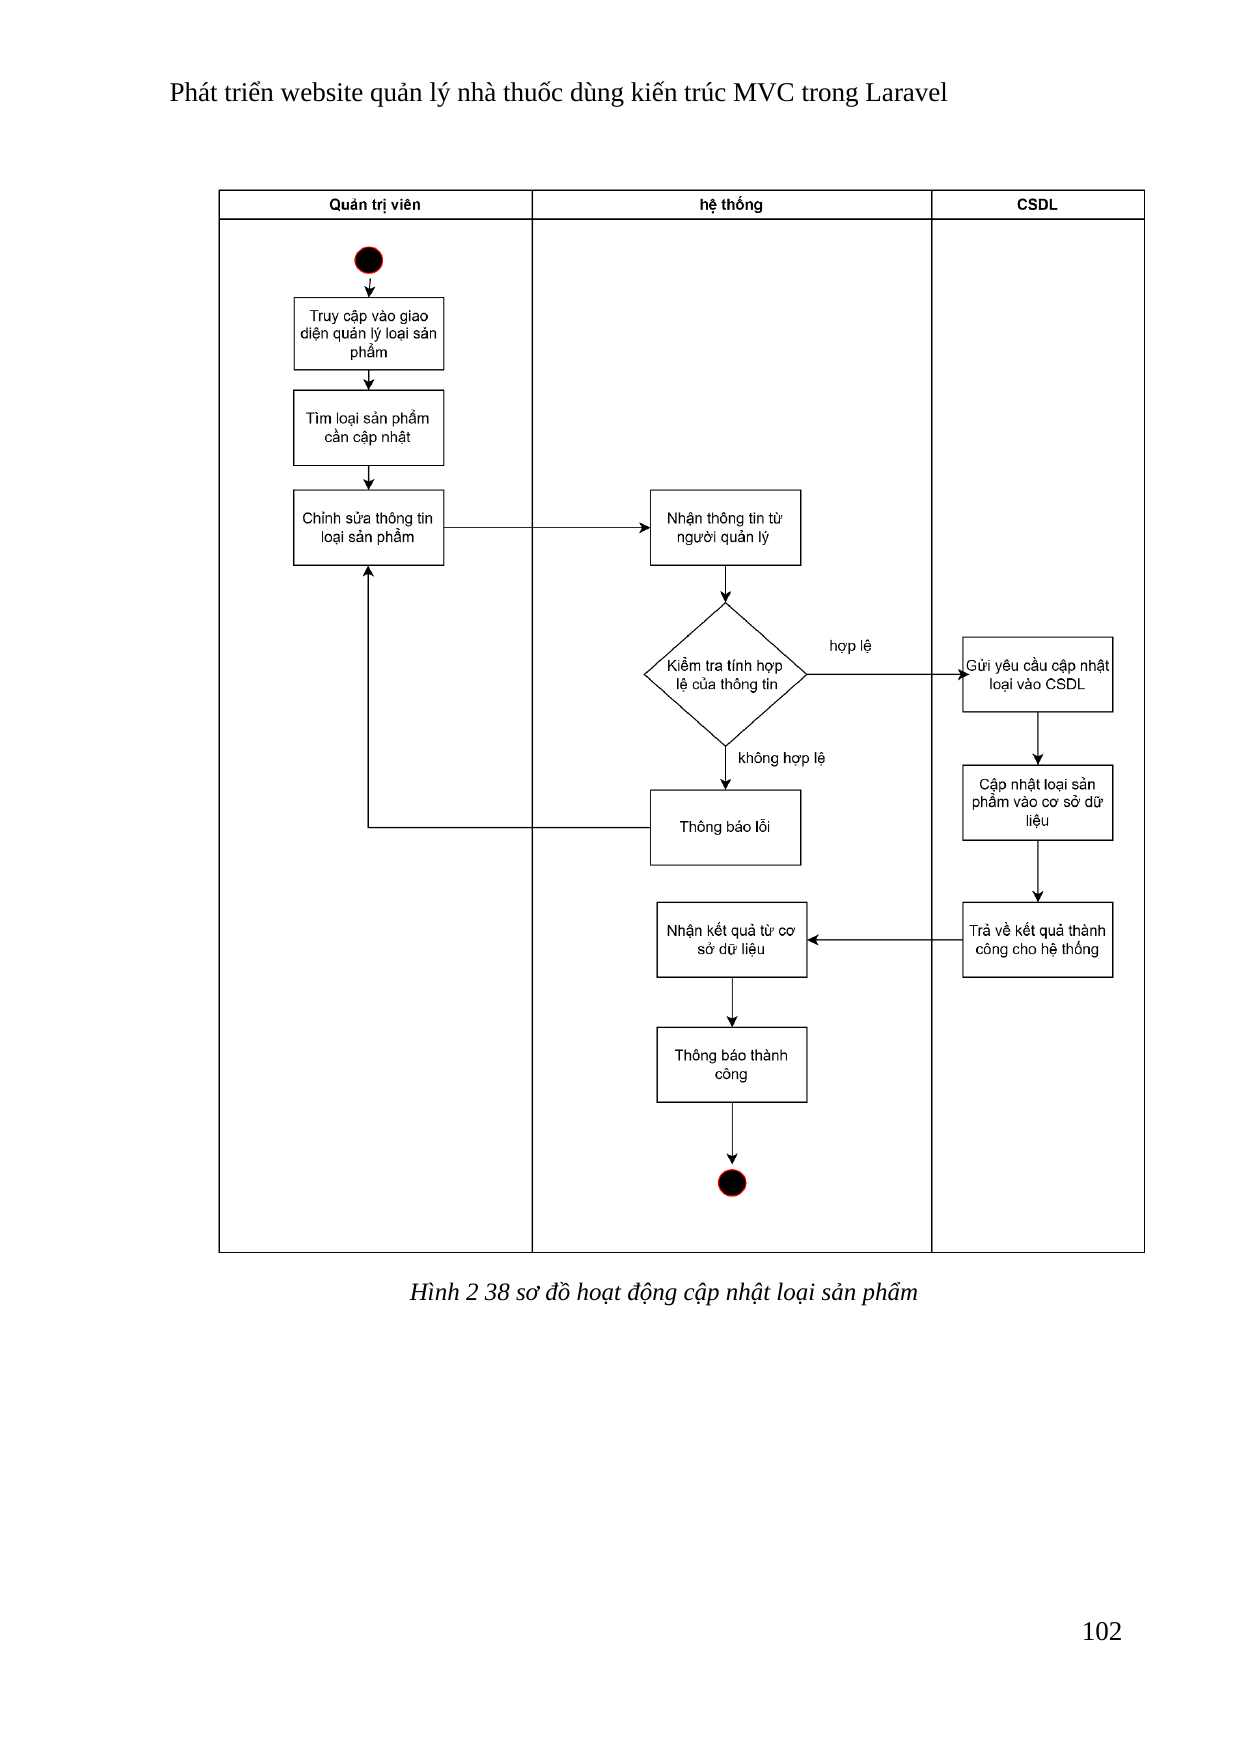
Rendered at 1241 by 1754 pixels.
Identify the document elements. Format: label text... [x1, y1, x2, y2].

picture [206, 177, 1157, 1265]
